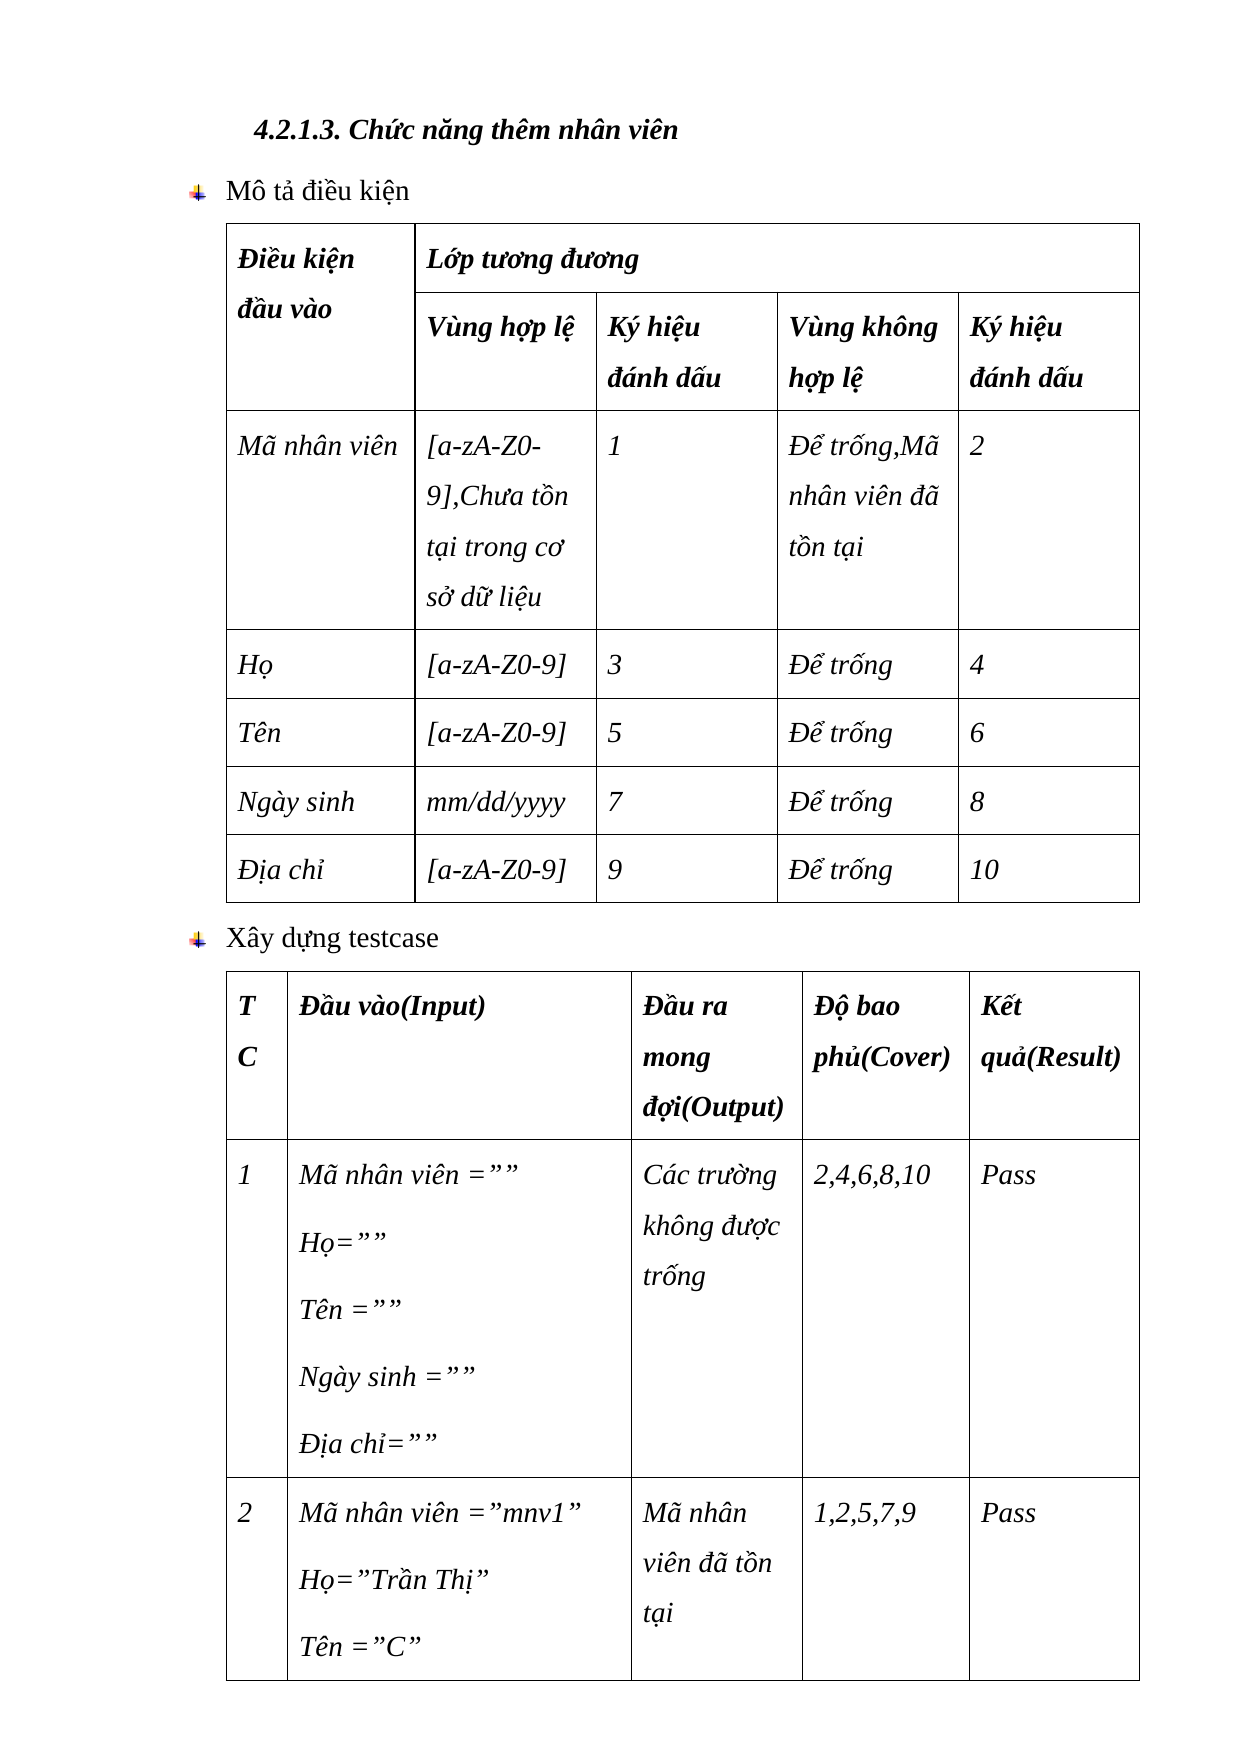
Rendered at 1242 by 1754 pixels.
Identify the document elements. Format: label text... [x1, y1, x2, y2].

table_cell 1,2,5,7,9 [803, 1478, 969, 1679]
table_cell 2 [227, 1478, 287, 1679]
table_cell Mã nhân viên =”” Họ=”” Tên =”” Ngày sinh =”” Địa chỉ=”” [288, 1140, 631, 1477]
table_header Điều kiện đầu vào [227, 224, 414, 410]
table_cell 10 [959, 835, 1139, 902]
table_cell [288, 1478, 631, 1679]
table_cell Tên [227, 699, 414, 766]
table_header TC [227, 972, 287, 1139]
table_cell 9 [597, 835, 777, 902]
table_cell 1 [597, 411, 777, 629]
table_cell 2 [959, 411, 1139, 629]
table_cell 5 [597, 699, 777, 766]
table_cell 2,4,6,8,10 [803, 1140, 969, 1477]
table_cell Ký hiệu đánh dấu [597, 293, 777, 410]
picture [189, 930, 206, 948]
table_cell Ngày sinh [227, 767, 414, 834]
table_header Kết quả(Result) [970, 972, 1139, 1139]
table_cell 7 [597, 767, 777, 834]
table_cell [a-zA-Z0-9] [416, 835, 596, 902]
table_cell Các trường không được trống [632, 1140, 802, 1477]
table_cell 1 [227, 1140, 287, 1477]
table_cell [a-zA-Z0-9] [416, 630, 596, 697]
list Xây dựng testcase [188, 920, 1140, 954]
table_cell 6 [959, 699, 1139, 766]
table_header Lớp tương đương [416, 224, 1139, 292]
table_cell Để trống [778, 699, 958, 766]
subtitle Chức năng thêm nhân viên [254, 112, 1140, 146]
table_cell Mã nhân viên [227, 411, 414, 629]
table_cell Pass [970, 1478, 1139, 1679]
table_cell Ký hiệu đánh dấu [959, 293, 1139, 410]
table_cell Địa chỉ [227, 835, 414, 902]
table_cell 8 [959, 767, 1139, 834]
table_cell Họ [227, 630, 414, 697]
table_cell 3 [597, 630, 777, 697]
picture [189, 183, 206, 201]
table_cell [a-zA-Z0-9],Chưa tồn tại trong cơ sở dữ liệu [416, 411, 596, 629]
table_cell mm/dd/yyyy [416, 767, 596, 834]
table_cell Pass [970, 1140, 1139, 1477]
table_cell [a-zA-Z0-9] [416, 699, 596, 766]
table_cell Để trống [778, 767, 958, 834]
table_cell Để trống,Mã nhân viên đã tồn tại [778, 411, 958, 629]
table_cell Vùng hợp lệ [416, 293, 596, 410]
table_cell 4 [959, 630, 1139, 697]
table_cell Để trống [778, 835, 958, 902]
table_header Độ bao phủ(Cover) [803, 972, 969, 1139]
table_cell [632, 1478, 802, 1679]
table_cell Vùng không hợp lệ [778, 293, 958, 410]
table_header Đầu ra mong đợi(Output) [632, 972, 802, 1139]
list Mô tả điều kiện [188, 173, 1140, 207]
table_header Đầu vào(Input) [288, 972, 631, 1139]
table_cell Để trống [778, 630, 958, 697]
